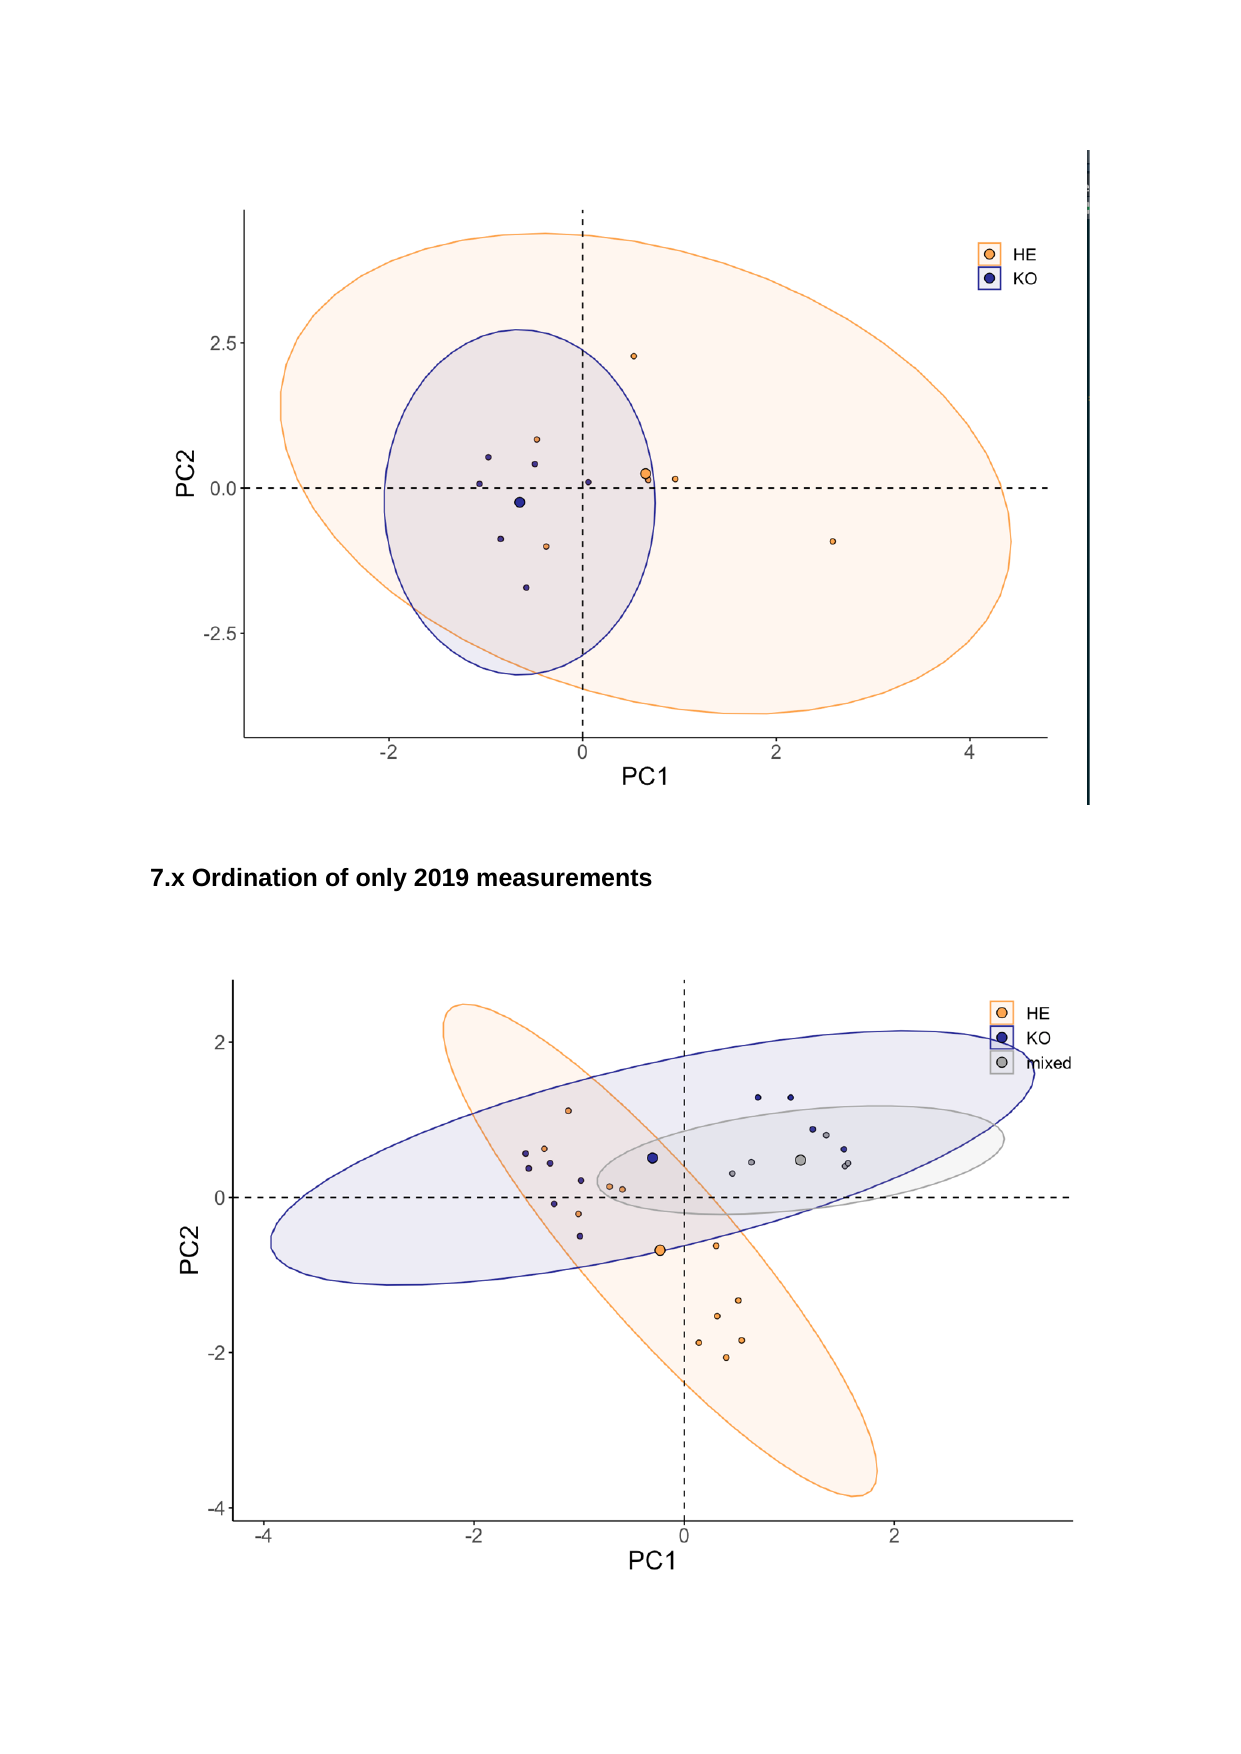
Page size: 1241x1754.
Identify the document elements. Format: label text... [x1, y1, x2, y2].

picture [150, 150, 1090, 805]
text 7.x Ordination of only 2019 measurements [150, 862, 1090, 891]
picture [150, 920, 1090, 1590]
